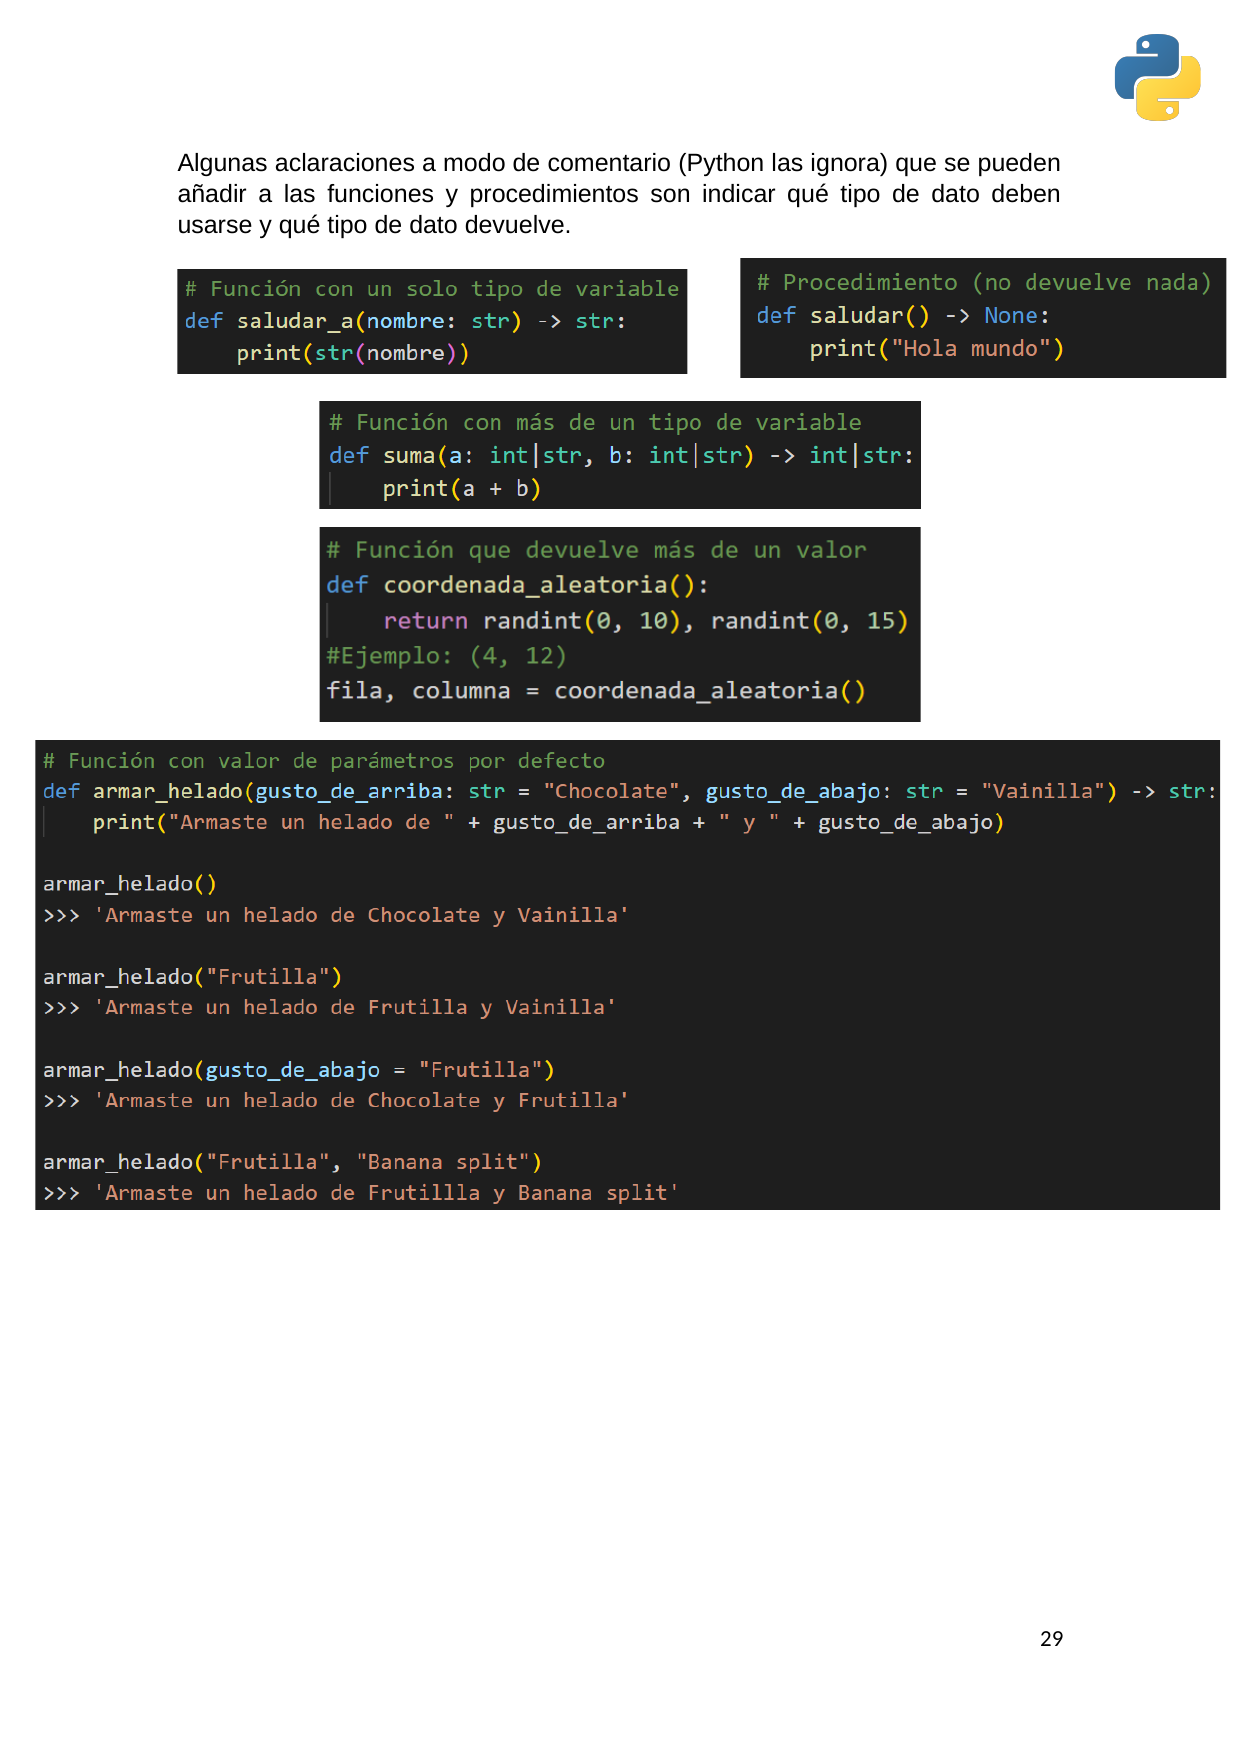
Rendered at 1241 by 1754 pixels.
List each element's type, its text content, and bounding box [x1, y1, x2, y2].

picture [177, 269, 688, 374]
picture [1114, 34, 1201, 121]
picture [319, 401, 921, 509]
picture [319, 527, 921, 722]
picture [35, 740, 1221, 1210]
text Algunas aclaraciones a modo de comentario (Python las ignora) que se pueden añadir a las funciones y procedimientos son indicar qué tipo de dato deben usarse y qué tipo de dato devuelve. [177, 148, 1063, 238]
picture [740, 258, 1227, 378]
